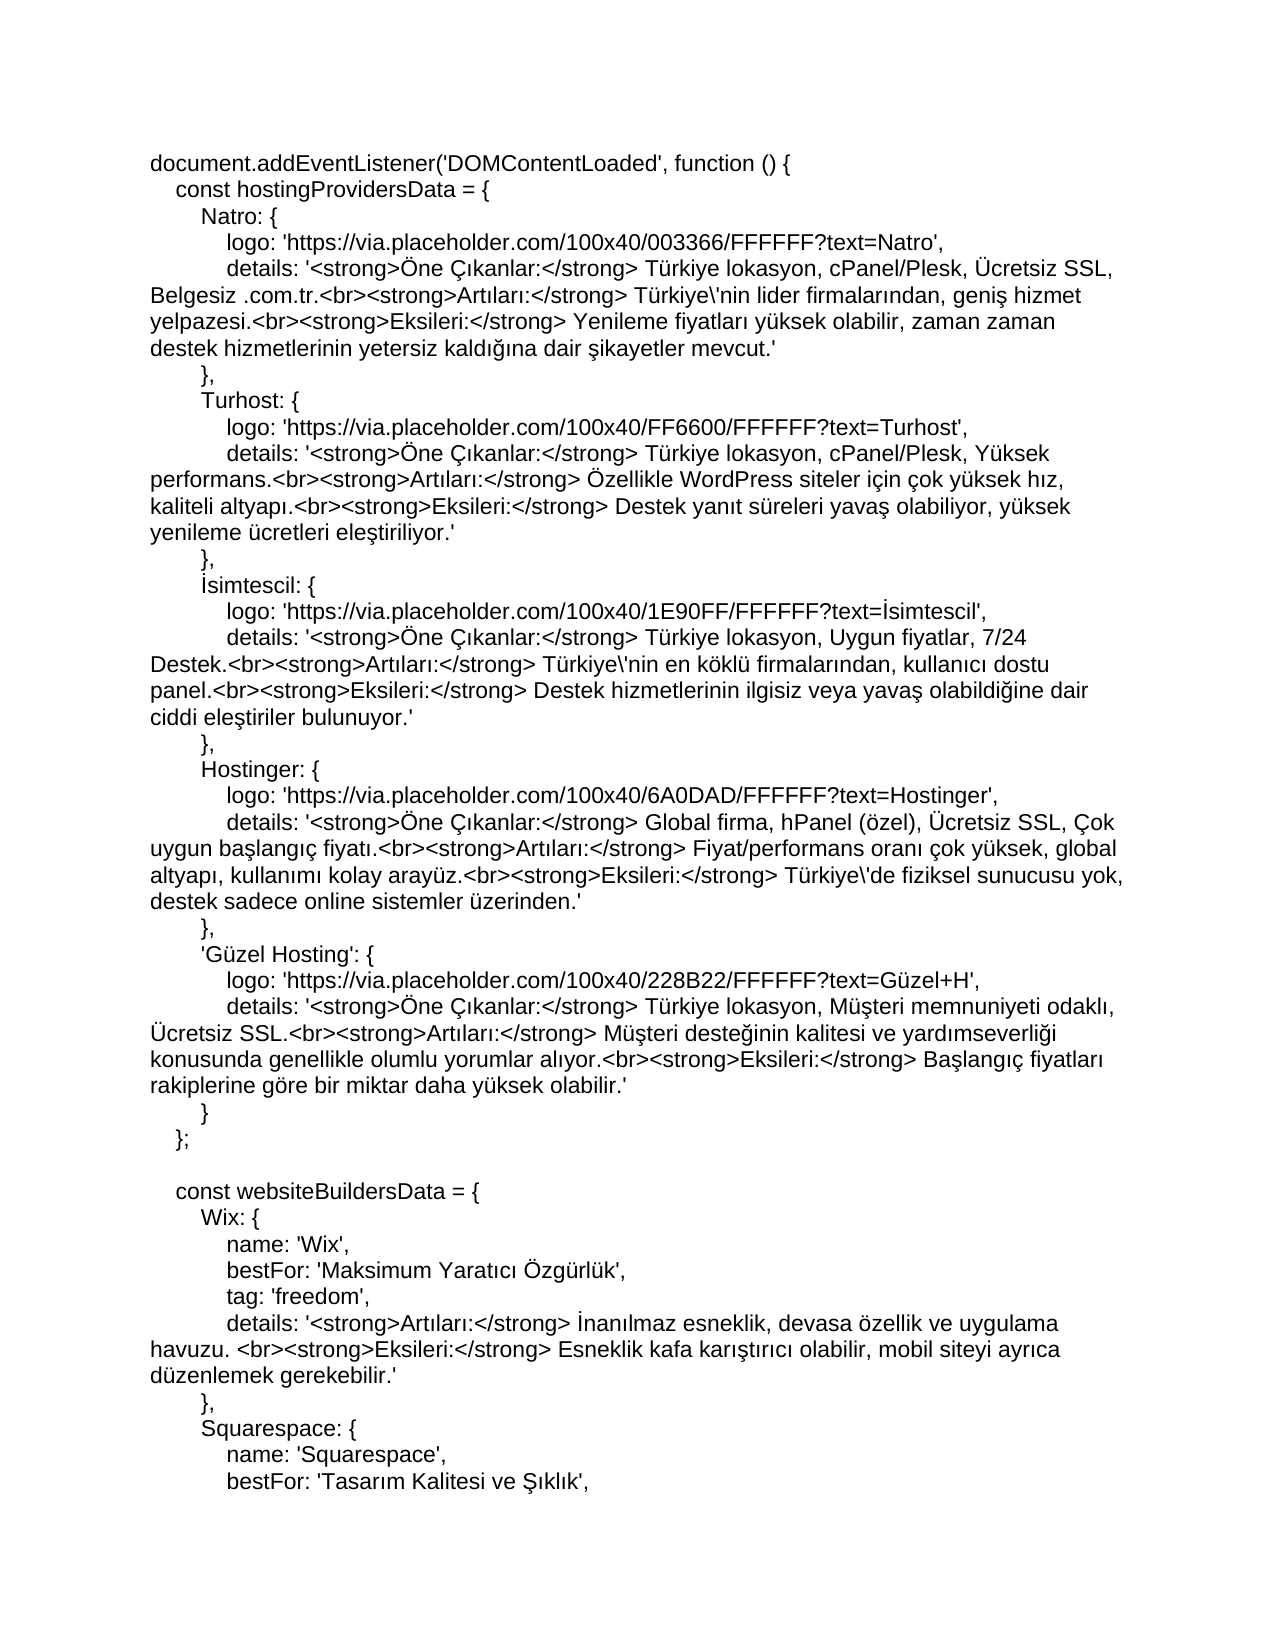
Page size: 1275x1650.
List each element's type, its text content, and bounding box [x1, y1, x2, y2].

text name: 'Squarespace', [150, 1441, 1125, 1468]
text details: '<strong>Öne Çıkanlar:</strong> Global firma, hPanel (özel), Ücretsiz SSL, Çok uygun başlangıç fiyatı.<br><strong>Artıları:</strong> Fiyat/performans oranı çok yüksek, global altyapı, kullanımı kolay arayüz.<br><strong>Eksileri:</strong> Türkiye\'de fiziksel sunucusu yok, destek sadece online sistemler üzerinden.' [150, 809, 1125, 914]
text }; [150, 1125, 1125, 1151]
text bestFor: 'Tasarım Kalitesi ve Şıklık', [150, 1468, 1125, 1494]
text logo: 'https://via.placeholder.com/100x40/1E90FF/FFFFFF?text=İsimtescil', [150, 598, 1125, 624]
text İsimtescil: { [150, 572, 1125, 598]
text details: '<strong>Öne Çıkanlar:</strong> Türkiye lokasyon, Müşteri memnuniyeti odaklı, Ücretsiz SSL.<br><strong>Artıları:</strong> Müşteri desteğinin kalitesi ve yardımseverliği konusunda genellikle olumlu yorumlar alıyor.<br><strong>Eksileri:</strong> Başlangıç fiyatları rakiplerine göre bir miktar daha yüksek olabilir.' [150, 993, 1125, 1099]
text Natro: { [150, 203, 1125, 229]
text }, [150, 914, 1125, 941]
text const hostingProvidersData = { [150, 176, 1125, 203]
text }, [150, 545, 1125, 572]
text Hostinger: { [150, 756, 1125, 782]
text }, [150, 730, 1125, 756]
text }, [150, 361, 1125, 387]
text details: '<strong>Öne Çıkanlar:</strong> Türkiye lokasyon, cPanel/Plesk, Ücretsiz SSL, Belgesiz .com.tr.<br><strong>Artıları:</strong> Türkiye\'nin lider firmalarından, geniş hizmet yelpazesi.<br><strong>Eksileri:</strong> Yenileme fiyatları yüksek olabilir, zaman zaman destek hizmetlerinin yetersiz kaldığına dair şikayetler mevcut.' [150, 255, 1125, 361]
text logo: 'https://via.placeholder.com/100x40/FF6600/FFFFFF?text=Turhost', [150, 413, 1125, 440]
text name: 'Wix', [150, 1231, 1125, 1257]
text Squarespace: { [150, 1415, 1125, 1441]
text details: '<strong>Artıları:</strong> İnanılmaz esneklik, devasa özellik ve uygulama havuzu. <br><strong>Eksileri:</strong> Esneklik kafa karıştırıcı olabilir, mobil siteyi ayrıca düzenlemek gerekebilir.' [150, 1309, 1125, 1389]
text Turhost: { [150, 387, 1125, 413]
text details: '<strong>Öne Çıkanlar:</strong> Türkiye lokasyon, cPanel/Plesk, Yüksek performans.<br><strong>Artıları:</strong> Özellikle WordPress siteler için çok yüksek hız, kaliteli altyapı.<br><strong>Eksileri:</strong> Destek yanıt süreleri yavaş olabiliyor, yüksek yenileme ücretleri eleştiriliyor.' [150, 440, 1125, 545]
text details: '<strong>Öne Çıkanlar:</strong> Türkiye lokasyon, Uygun fiyatlar, 7/24 Destek.<br><strong>Artıları:</strong> Türkiye\'nin en köklü firmalarından, kullanıcı dostu panel.<br><strong>Eksileri:</strong> Destek hizmetlerinin ilgisiz veya yavaş olabildiğine dair ciddi eleştiriler bulunuyor.' [150, 624, 1125, 730]
text bestFor: 'Maksimum Yaratıcı Özgürlük', [150, 1257, 1125, 1283]
text Wix: { [150, 1204, 1125, 1231]
text tag: 'freedom', [150, 1283, 1125, 1309]
text document.addEventListener('DOMContentLoaded', function () { [150, 150, 1125, 176]
text logo: 'https://via.placeholder.com/100x40/003366/FFFFFF?text=Natro', [150, 229, 1125, 255]
text 'Güzel Hosting': { [150, 941, 1125, 967]
text }, [150, 1389, 1125, 1415]
text const websiteBuildersData = { [150, 1178, 1125, 1204]
text logo: 'https://via.placeholder.com/100x40/228B22/FFFFFF?text=Güzel+H', [150, 967, 1125, 993]
text } [150, 1099, 1125, 1125]
text logo: 'https://via.placeholder.com/100x40/6A0DAD/FFFFFF?text=Hostinger', [150, 782, 1125, 809]
